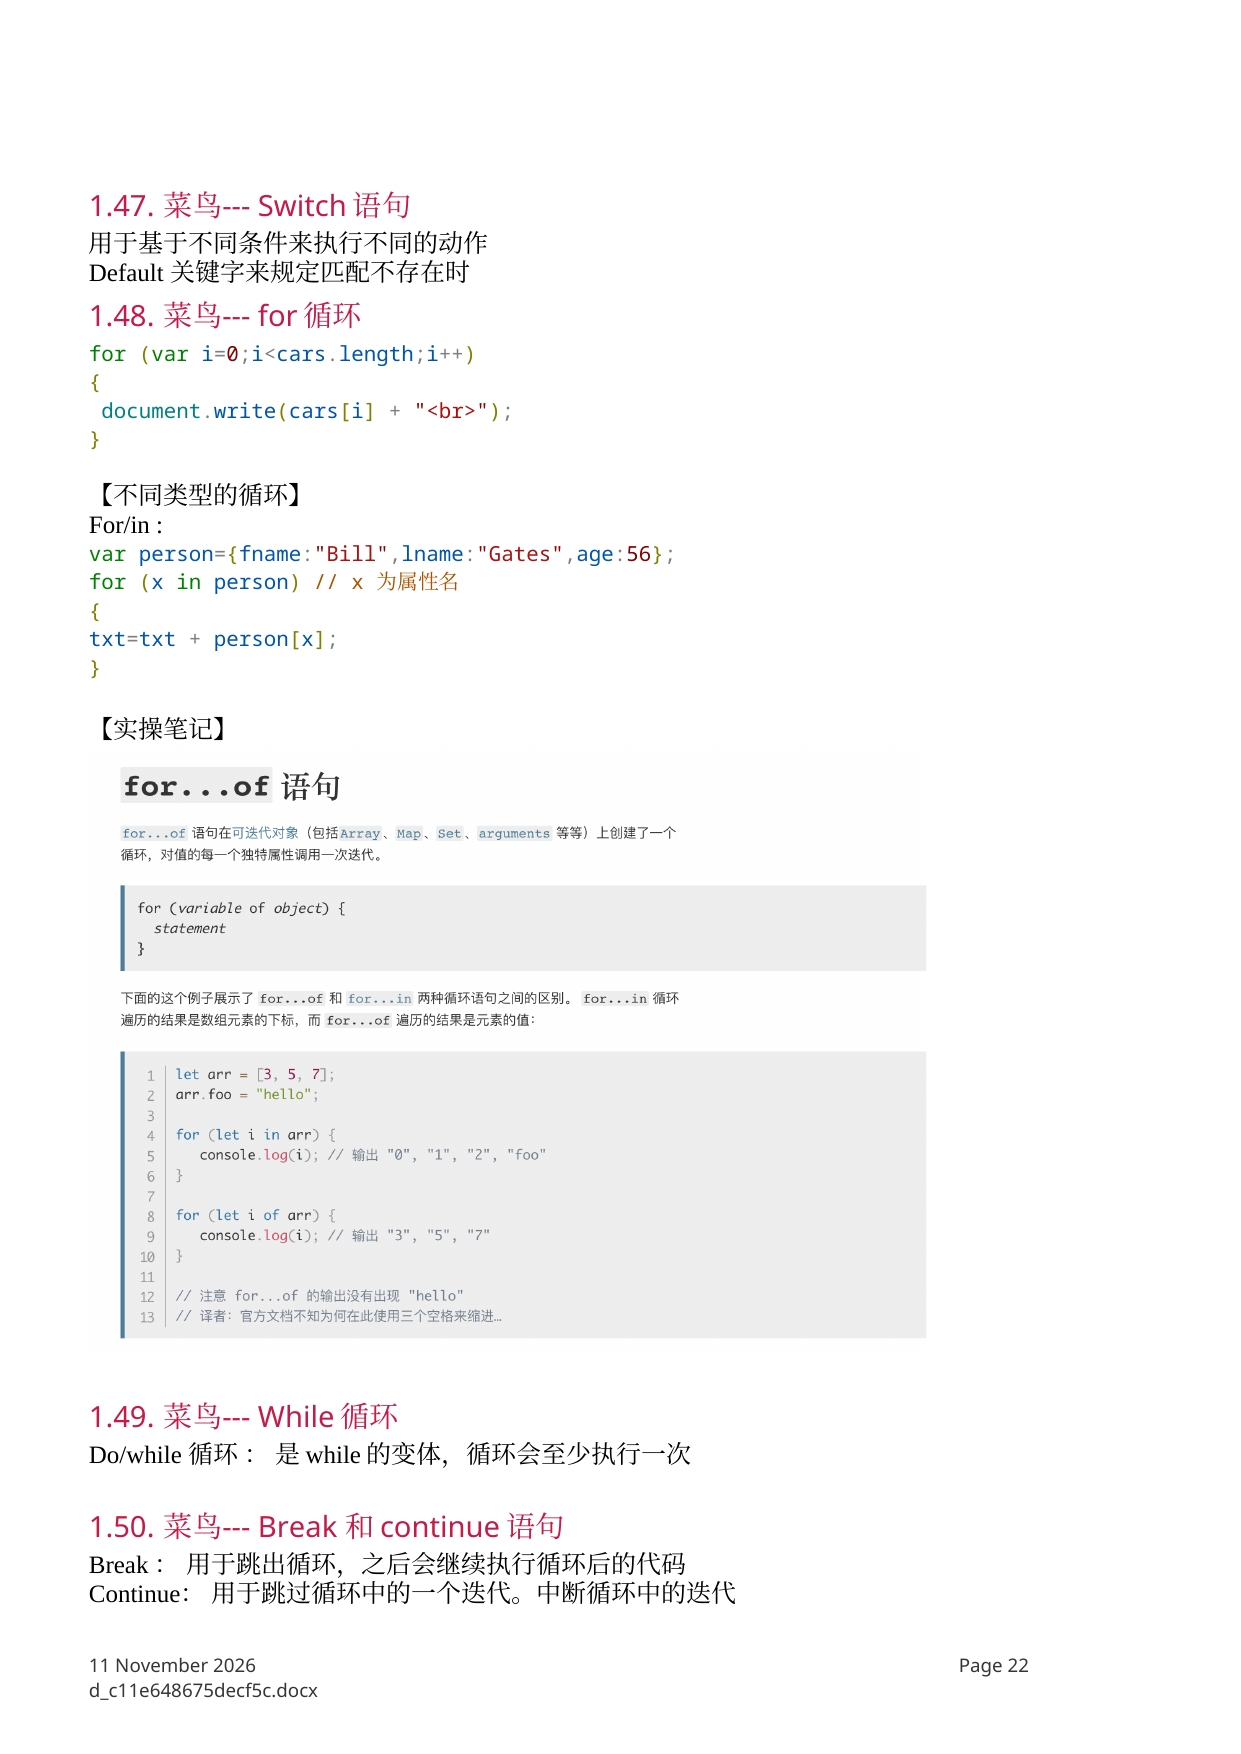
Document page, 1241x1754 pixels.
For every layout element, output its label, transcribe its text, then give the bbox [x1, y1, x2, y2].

text 【不同类型的循环】 [89, 481, 1152, 510]
text { [89, 367, 1152, 396]
text Default 关键字来规定匹配不存在时 [89, 258, 1152, 286]
subtitle 菜鸟--- While循环 [89, 1394, 1155, 1436]
text } [89, 653, 1152, 681]
text 用于基于不同条件来执行不同的动作 [89, 229, 1152, 258]
text for (var i=0;i<cars.length;i++) [89, 339, 1152, 367]
text txt=txt + person[x]; [89, 624, 1152, 653]
text Do/while 循环 ： 是while的变体，循环会至少执行一次 [89, 1440, 1152, 1469]
text document.write(cars[i] + "<br>"); [89, 396, 1152, 424]
text Continue： 用于跳过循环中的一个迭代。中断循环中的迭代 [89, 1579, 1152, 1607]
subtitle 菜鸟--- Break 和continue语句 [89, 1504, 1155, 1546]
subtitle 菜鸟--- Switch语句 [89, 183, 1155, 225]
text } [89, 424, 1152, 453]
text var person={fname:"Bill",lname:"Gates",age:56}; [89, 539, 1152, 567]
picture [88, 745, 927, 1354]
text { [89, 596, 1152, 624]
text Break ： 用于跳出循环，之后会继续执行循环后的代码 [89, 1550, 1152, 1579]
text 【实操笔记】 [89, 710, 1152, 746]
text for (x in person) // x 为属性名 [89, 567, 1152, 596]
subtitle 菜鸟--- for循环 [89, 293, 1155, 335]
text For/in : [89, 510, 1152, 539]
